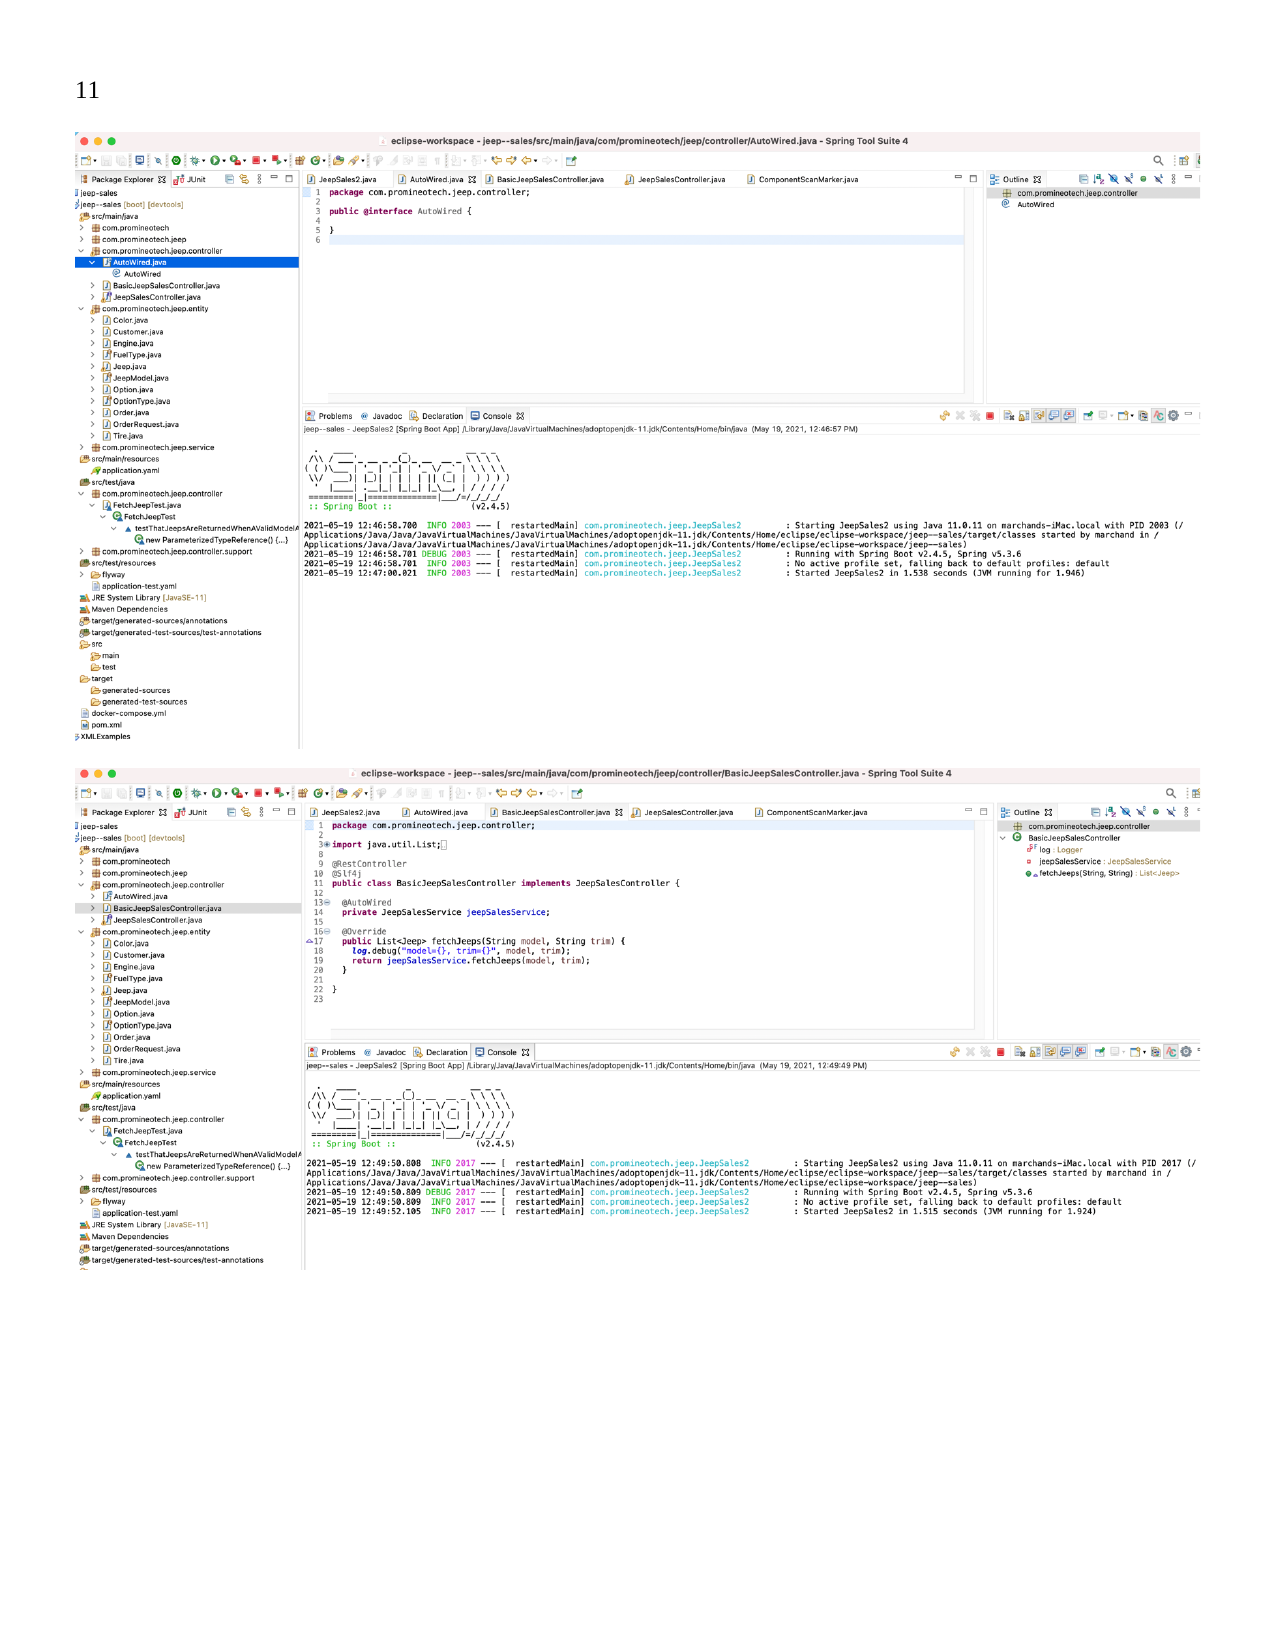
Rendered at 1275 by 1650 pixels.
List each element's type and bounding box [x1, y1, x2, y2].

picture [75, 768, 1200, 1270]
picture [75, 132, 1200, 749]
